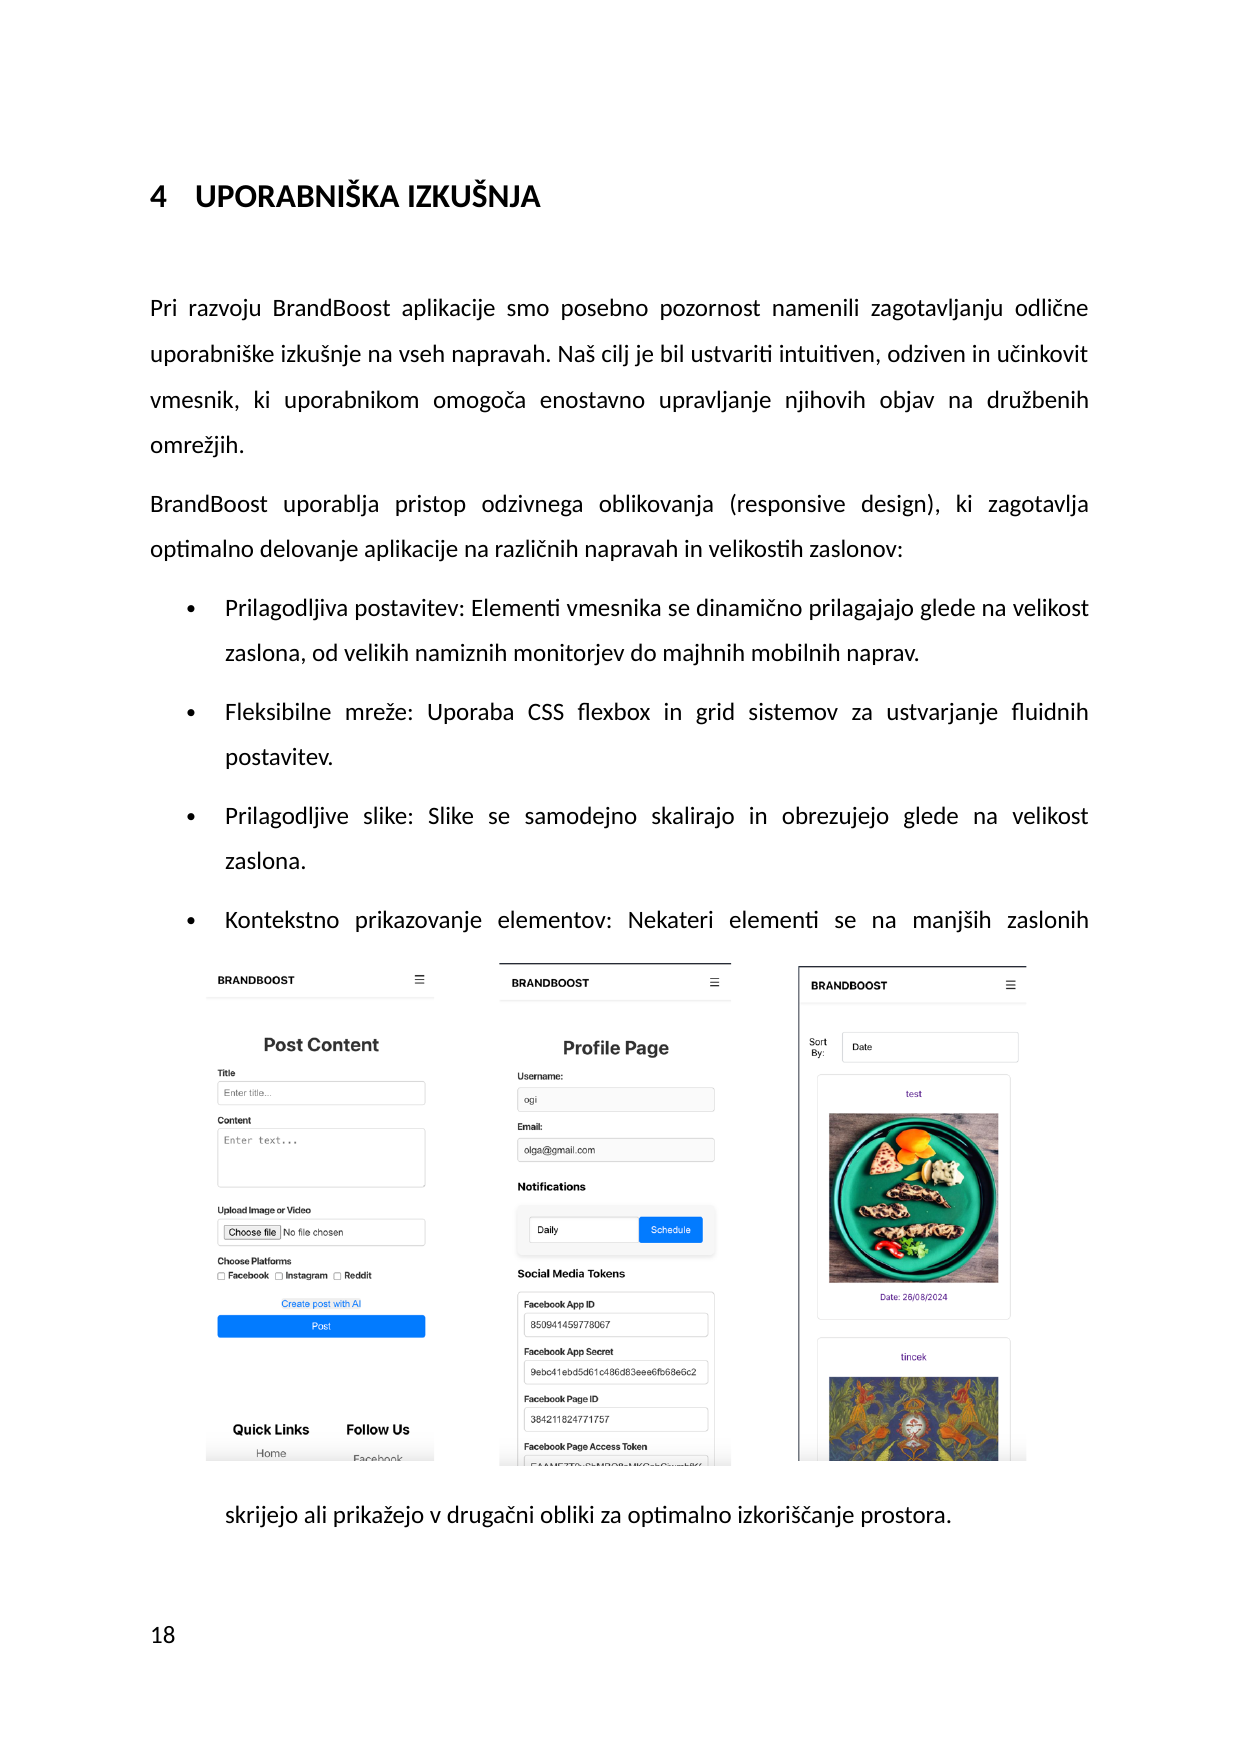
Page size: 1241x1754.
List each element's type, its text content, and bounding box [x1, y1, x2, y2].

subtitle UPORABNIŠKA IZKUŠNJA [150, 175, 1090, 216]
picture [499, 963, 732, 1466]
list Prilagodljive slike: Slike se samodejno skalirajo in obrezujejo glede na velikost zaslona. [187, 800, 1090, 876]
text Pri razvoju BrandBoost aplikacije smo posebno pozornost namenili zagotavljanju odlične uporabniške izkušnje na vseh napravah. Naš cilj je bil ustvariti intuitiven, odziven in učinkovit vmesnik, ki uporabnikom omogoča enostavno upravljanje njihovih objav na družbenih omrežjih. [150, 292, 1090, 460]
list Fleksibilne mreže: Uporaba CSS flexbox in grid sistemov za ustvarjanje fluidnih postavitev. [187, 696, 1090, 772]
picture [205, 962, 435, 1461]
text BrandBoost uporablja pristop odzivnega oblikovanja (responsive design), ki zagotavlja optimalno delovanje aplikacije na različnih napravah in velikostih zaslonov: [150, 488, 1090, 564]
picture [798, 966, 1027, 1461]
list Prilagodljiva postavitev: Elementi vmesnika se dinamično prilagajajo glede na velikost zaslona, od velikih namiznih monitorjev do majhnih mobilnih naprav. [187, 592, 1090, 668]
